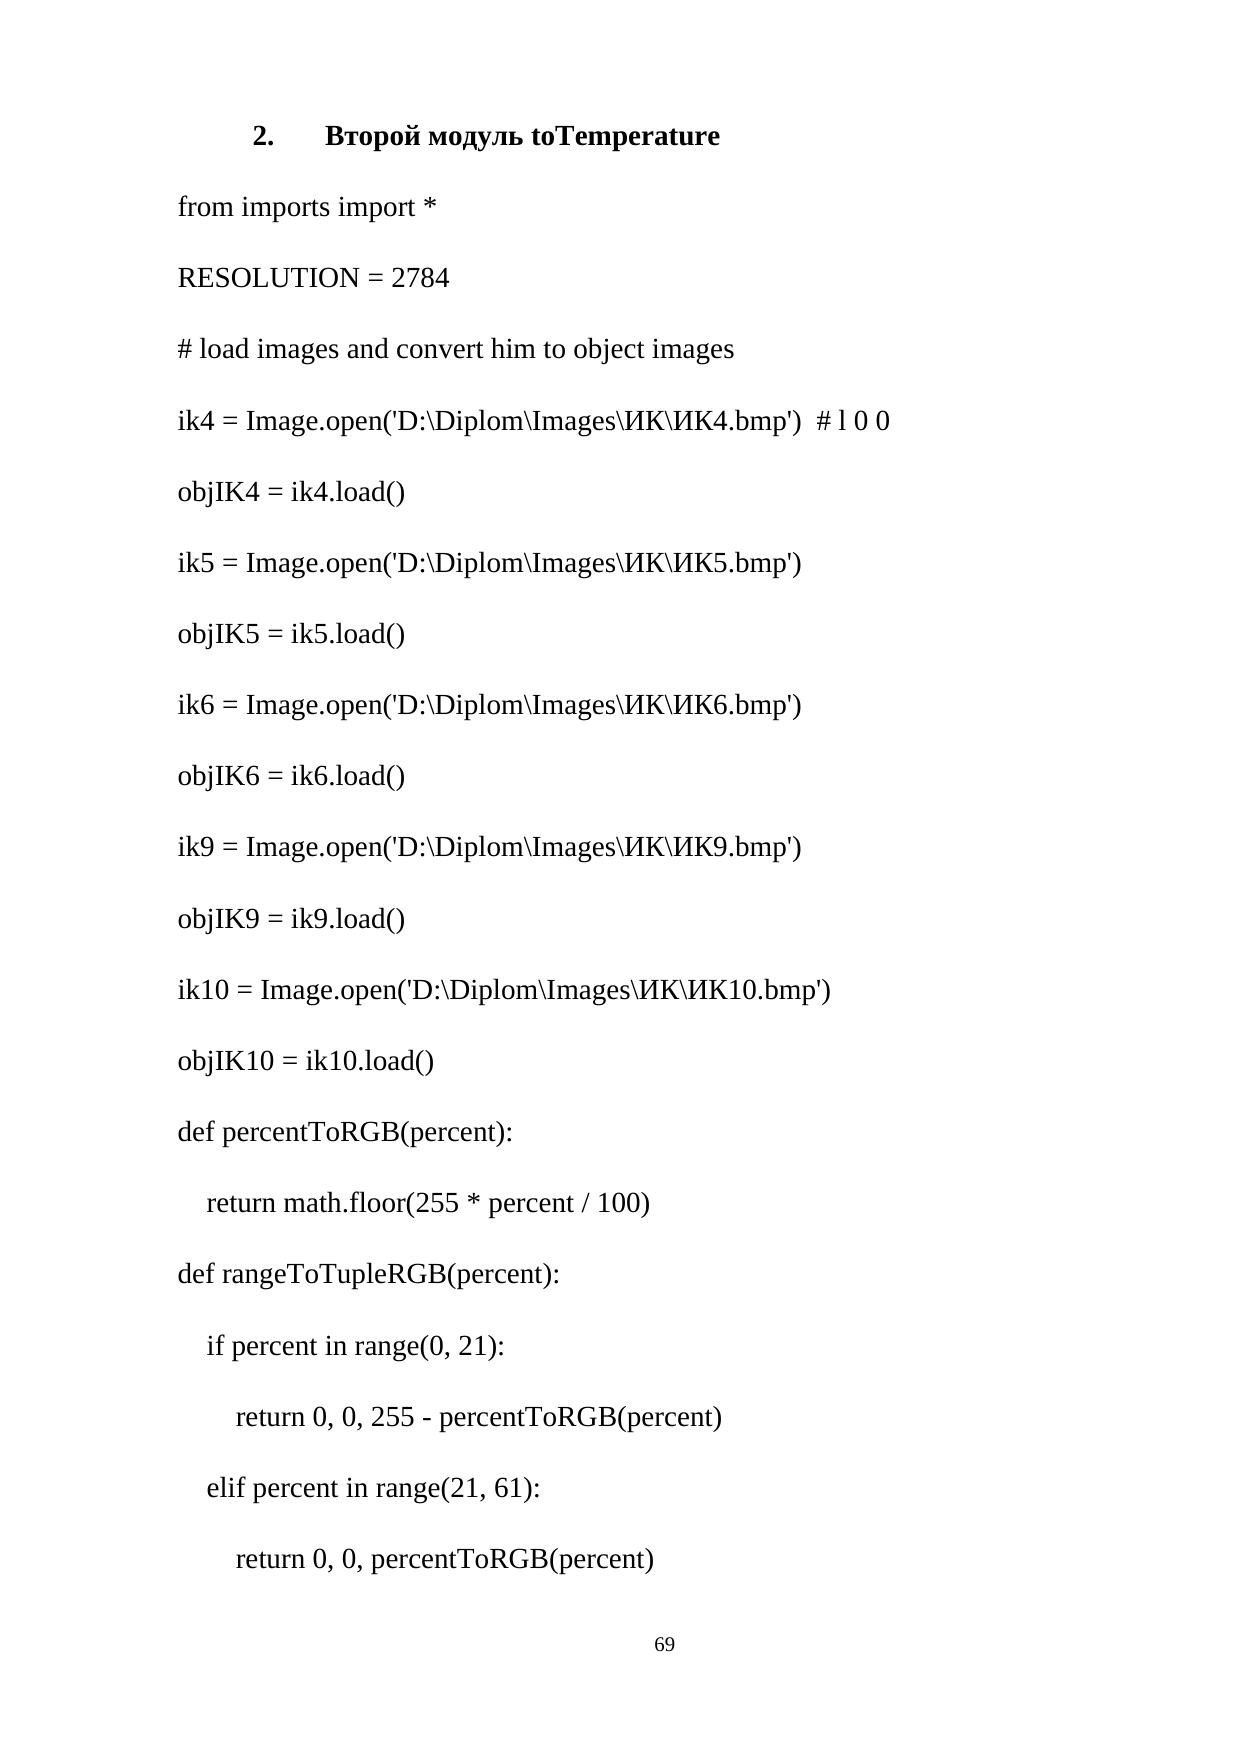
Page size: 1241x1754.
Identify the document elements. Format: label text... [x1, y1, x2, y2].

text RESOLUTION = 2784 [177, 260, 1152, 294]
text objIK9 = ik9.load() [177, 901, 1152, 934]
text ik4 = Image.open('D:\Diplom\Images\ИК\ИК4.bmp') # l 0 0 [177, 403, 1152, 436]
text from imports import * [177, 189, 1152, 223]
text return math.floor(255 * percent / 100) [177, 1185, 1152, 1219]
text return 0, 0, 255 - percentToRGB(percent) [177, 1399, 1152, 1432]
text objIK6 = ik6.load() [177, 758, 1152, 792]
text return 0, 0, percentToRGB(percent) [177, 1541, 1152, 1574]
text def percentToRGB(percent): [177, 1114, 1152, 1148]
text objIK10 = ik10.load() [177, 1043, 1152, 1077]
text ik6 = Image.open('D:\Diplom\Images\ИК\ИК6.bmp') [177, 687, 1152, 721]
text ik9 = Image.open('D:\Diplom\Images\ИК\ИК9.bmp') [177, 829, 1152, 863]
text elif percent in range(21, 61): [177, 1470, 1152, 1503]
text # load images and convert him to object images [177, 332, 1152, 365]
text def rangeToTupleRGB(percent): [177, 1256, 1152, 1290]
text if percent in range(0, 21): [177, 1328, 1152, 1361]
text ik10 = Image.open('D:\Diplom\Images\ИК\ИК10.bmp') [177, 972, 1152, 1005]
text objIK5 = ik5.load() [177, 616, 1152, 650]
text ik5 = Image.open('D:\Diplom\Images\ИК\ИК5.bmp') [177, 545, 1152, 578]
text objIK4 = ik4.load() [177, 474, 1152, 507]
list Второй модуль toTemperature [252, 118, 1152, 152]
